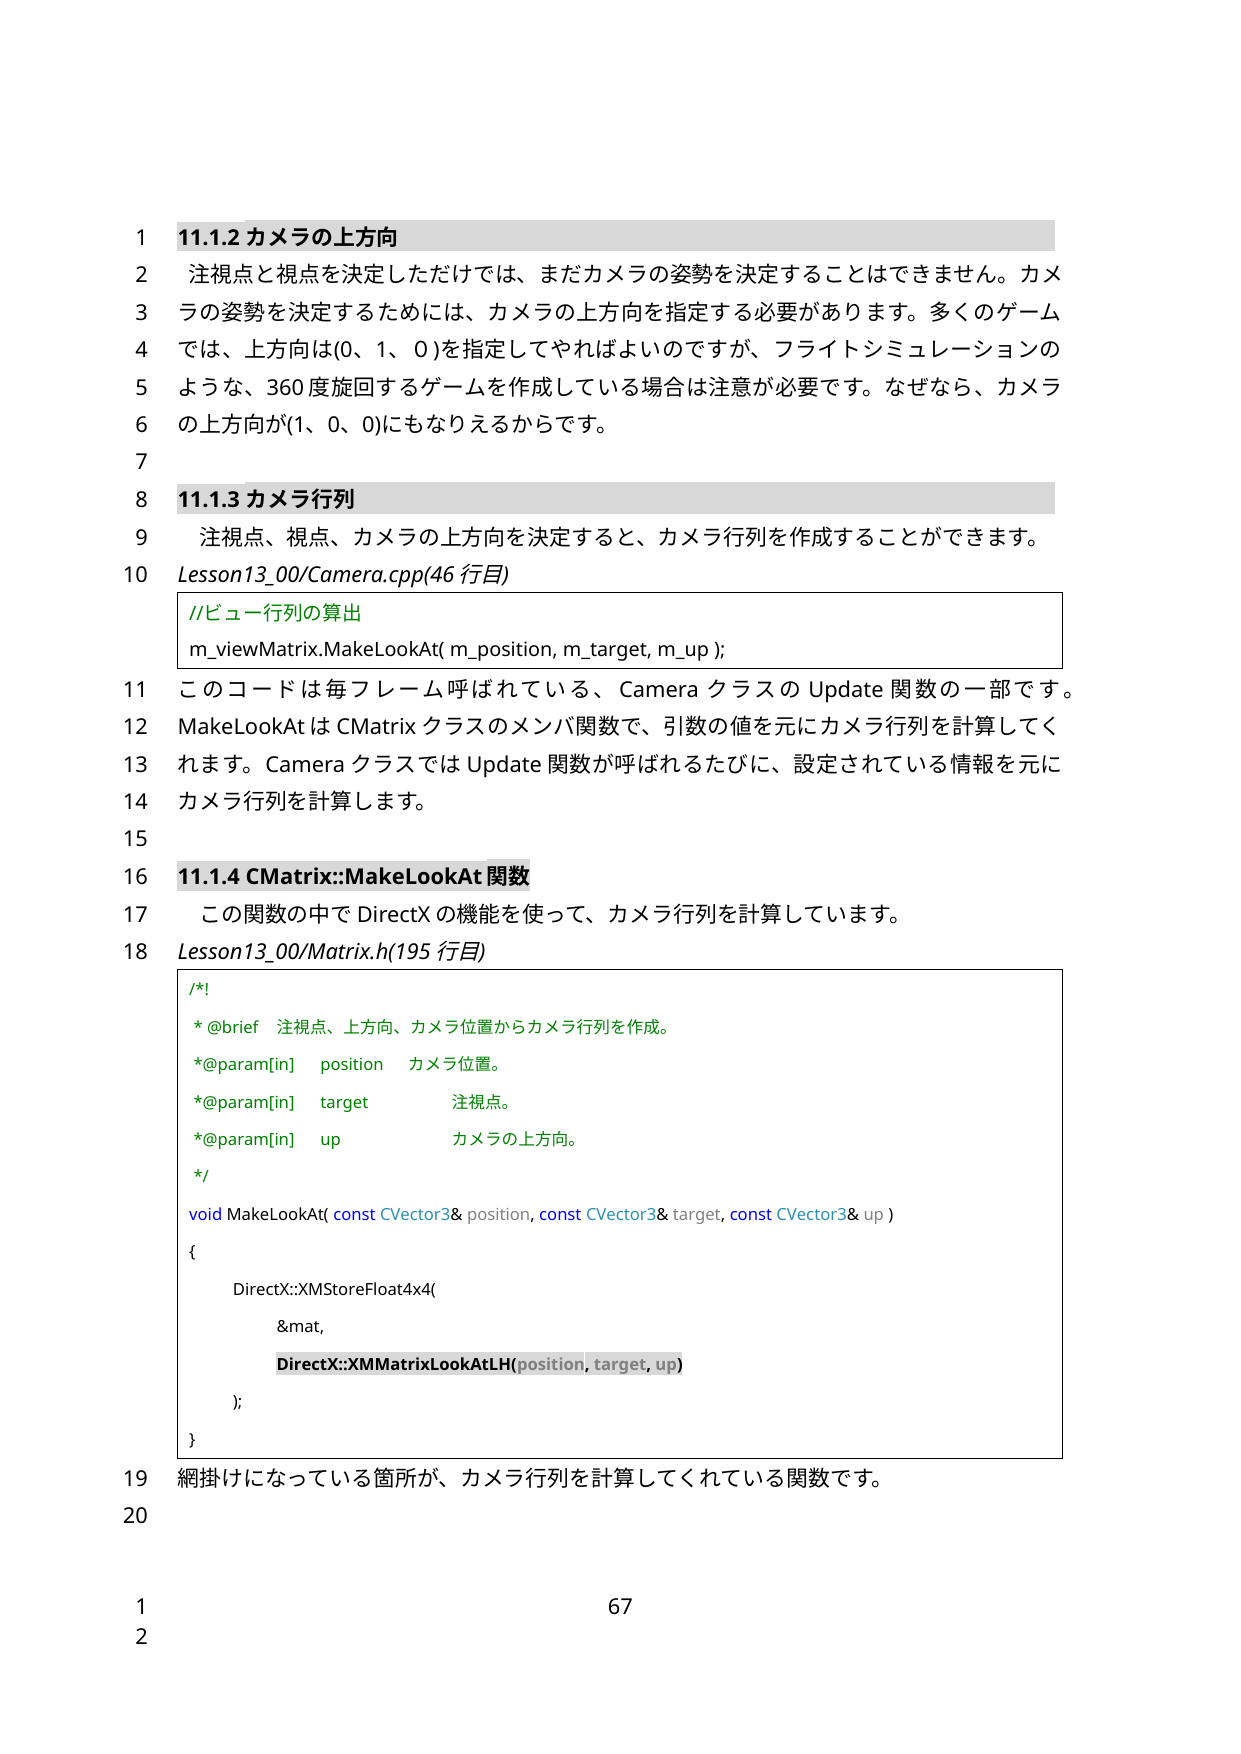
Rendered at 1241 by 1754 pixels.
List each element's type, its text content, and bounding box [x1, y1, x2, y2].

text 注視点、視点、カメラの上方向を決定すると、カメラ行列を作成することができます。 [177, 517, 1063, 554]
text 11.1.4 CMatrix::MakeLookAt関数 [177, 856, 1063, 894]
text このコードは毎フレーム呼ばれている、CameraクラスのUpdate関数の一部です。MakeLookAtはCMatrixクラスのメンバ関数で、引数の値を元にカメラ行列を計算してくれます。CameraクラスではUpdate関数が呼ばれるたびに、設定されている情報を元にカメラ行列を計算します。 [177, 669, 1063, 819]
table_header //ビュー行列の算出 m_viewMatrix.MakeLookAt( m_position, m_target, m_up ); [178, 593, 1062, 668]
text この関数の中でDirectXの機能を使って、カメラ行列を計算しています。 [177, 894, 1063, 931]
text Lesson13_00/Matrix.h(195行目) [177, 931, 1063, 969]
text 11.1.2 カメラの上方向 [177, 217, 1063, 254]
text Lesson13_00/Camera.cpp(46行目) [177, 554, 1063, 592]
text 網掛けになっている箇所が、カメラ行列を計算してくれている関数です。 [177, 1459, 1063, 1496]
text 11.1.3 カメラ行列 [177, 479, 1063, 517]
table_header /*! * @brief 注視点、上方向、カメラ位置からカメラ行列を作成。 *@param[in] position カメラ位置。 *@param[in] target 注視点。 *@param[in] up カメラの上方向。 */ void MakeLookAt( const CVector3& position, const CVector3& target, const CVector3& up ) { DirectX::XMStoreFloat4x4( &mat, DirectX::XMMatrixLookAtLH(position, target, up) ); } [178, 970, 1062, 1457]
text 注視点と視点を決定しただけでは、まだカメラの姿勢を決定することはできません。カメラの姿勢を決定するためには、カメラの上方向を指定する必要があります。多くのゲームでは、上方向は(0、1、０)を指定してやればよいのですが、フライトシミュレーションのような、360度旋回するゲームを作成している場合は注意が必要です。なぜなら、カメラの上方向が(1、0、0)にもなりえるからです。 [177, 254, 1063, 442]
